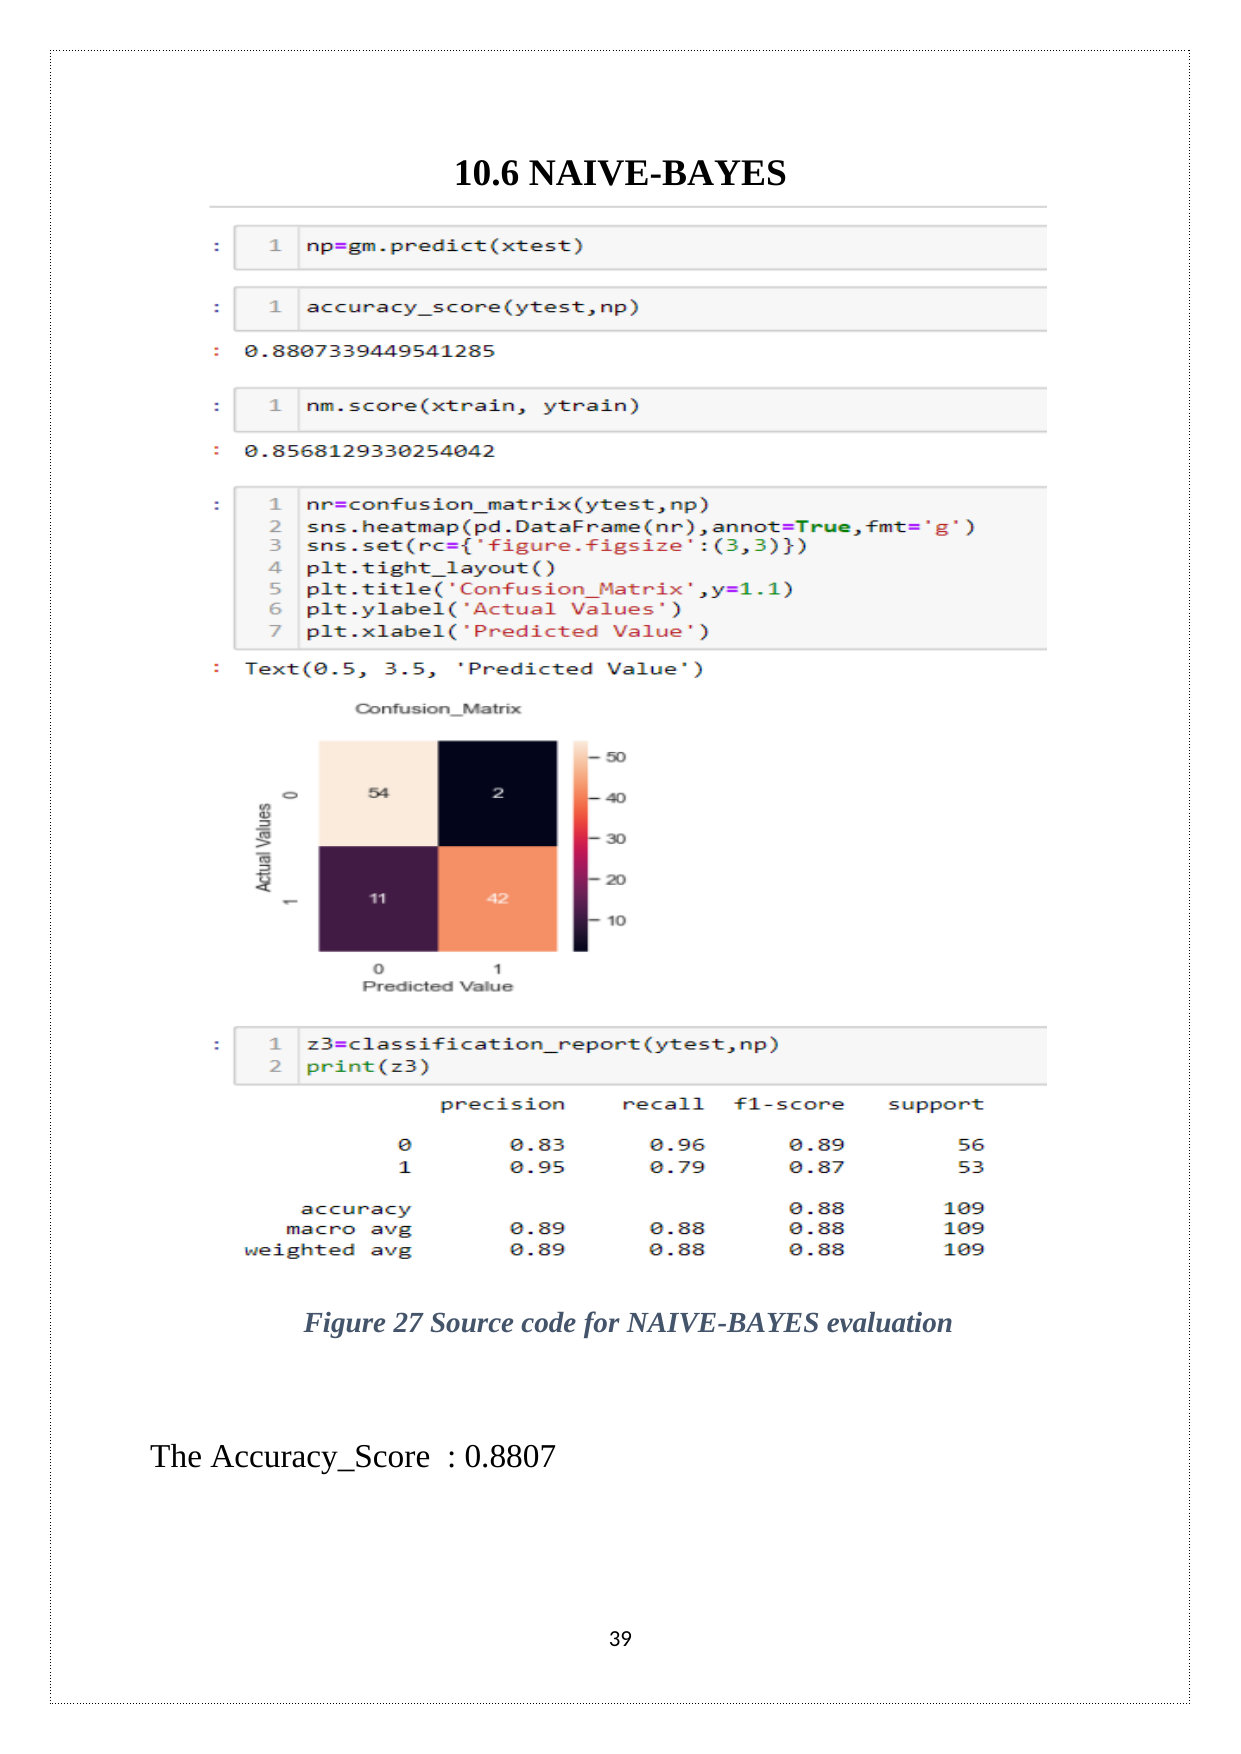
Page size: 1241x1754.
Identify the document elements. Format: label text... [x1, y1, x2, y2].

text The Accuracy_Score : 0.8807 [150, 1436, 1090, 1474]
picture [209, 205, 1047, 1296]
subtitle 10.6 NAIVE-BAYES [150, 150, 1090, 193]
